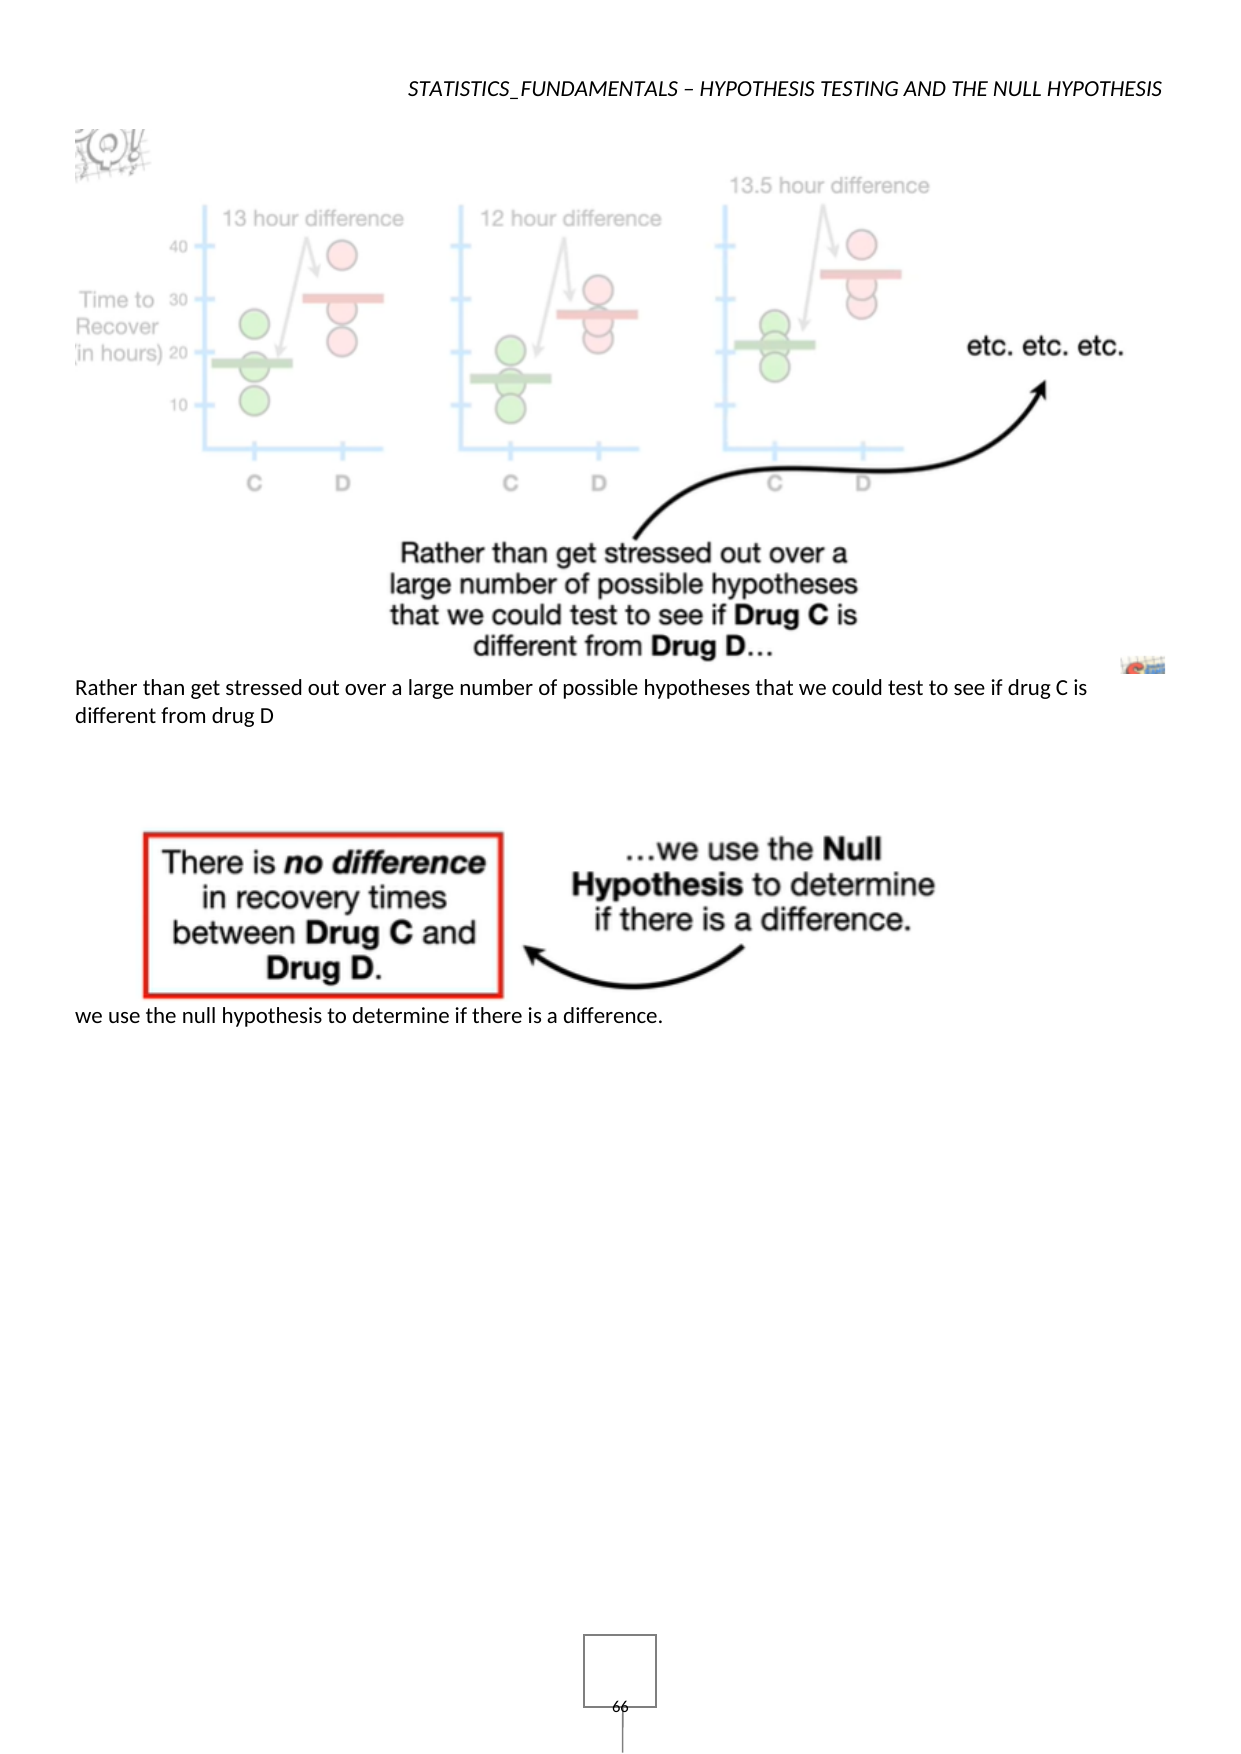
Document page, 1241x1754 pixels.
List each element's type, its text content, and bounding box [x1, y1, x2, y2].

picture [75, 129, 1166, 674]
text we use the null hypothesis to determine if there is a difference. [75, 1001, 1165, 1029]
text Rather than get stressed out over a large number of possible hypotheses that we could test to see if drug C is different from drug D [75, 674, 1165, 729]
picture [75, 757, 1094, 1002]
